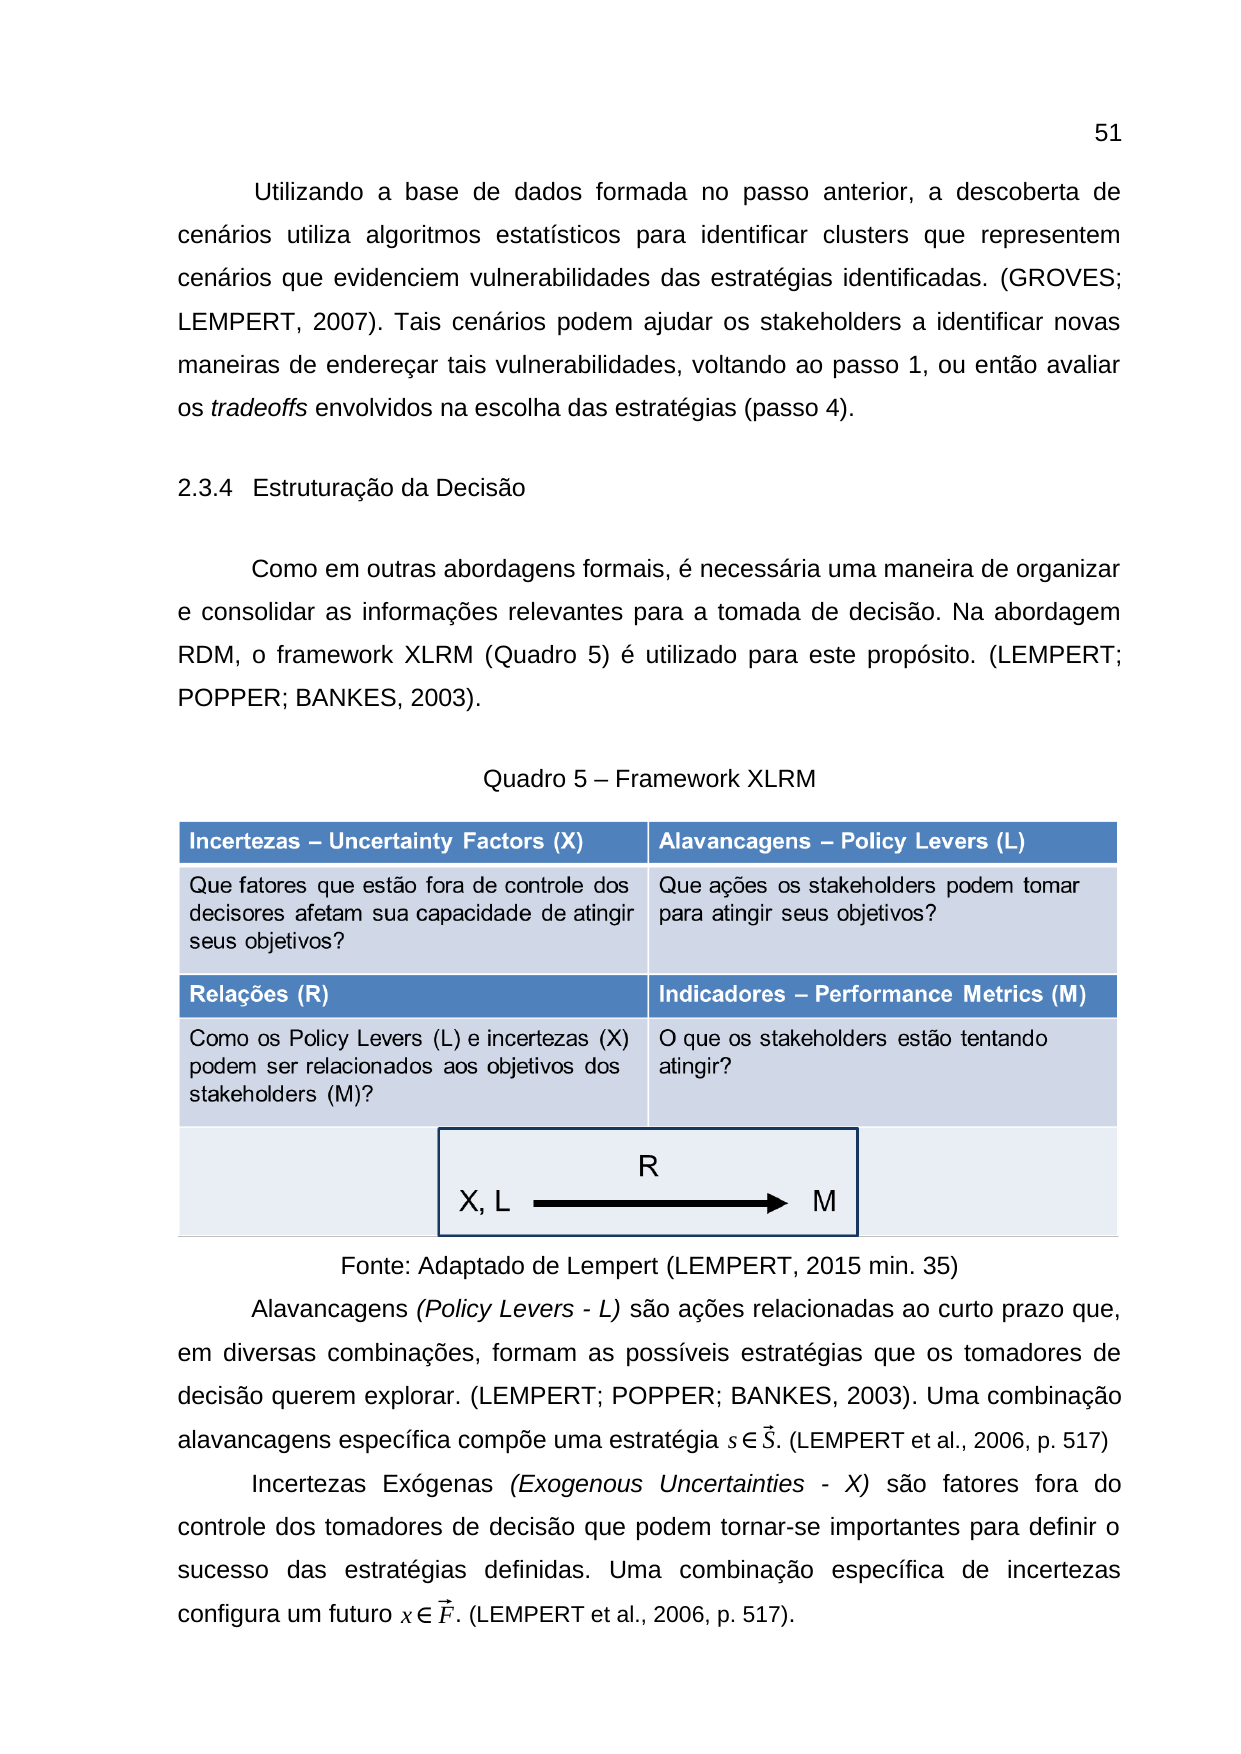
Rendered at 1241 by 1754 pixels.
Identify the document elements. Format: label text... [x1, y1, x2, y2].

text Fonte: Adaptado de Lempert (LEMPERT, 2015 min. 35) [177, 1251, 1122, 1280]
text Quadro – Framework XLRM [177, 764, 1122, 793]
text Como em outras abordagens formais, é necessária uma maneira de organizar e consolidar as informações relevantes para a tomada de decisão. Na abordagem RDM, o framework XLRM (Quadro 5) é utilizado para este propósito. (LEMPERT; POPPER; BANKES, 2003). [177, 554, 1122, 712]
picture [177, 819, 1121, 1237]
subtitle Estruturação da Decisão [177, 473, 1122, 502]
text Utilizando a base de dados formada no passo anterior, a descoberta de cenários utiliza algoritmos estatísticos para identificar clusters que representem cenários que evidenciem vulnerabilidades das estratégias identificadas. (GROVES; LEMPERT, 2007). Tais cenários podem ajudar os stakeholders a identificar novas maneiras de endereçar tais vulnerabilidades, voltando ao passo 1, ou então avaliar os tradeoffs envolvidos na escolha das estratégias (passo 4). [177, 177, 1122, 422]
text Incertezas Exógenas (Exogenous Uncertainties - X) são fatores fora do controle dos tomadores de decisão que podem tornar-se importantes para definir o sucesso das estratégias definidas. Uma combinação específica de incertezas configura um futuro . (LEMPERT et al., 2006, p. 517). [177, 1469, 1122, 1629]
text Alavancagens (Policy Levers - L) são ações relacionadas ao curto prazo que, em diversas combinações, formam as possíveis estratégias que os tomadores de decisão querem explorar. (LEMPERT; POPPER; BANKES, 2003). Uma combinação alavancagens específica compõe uma estratégia . (LEMPERT et al., 2006, p. 517) [177, 1294, 1122, 1454]
